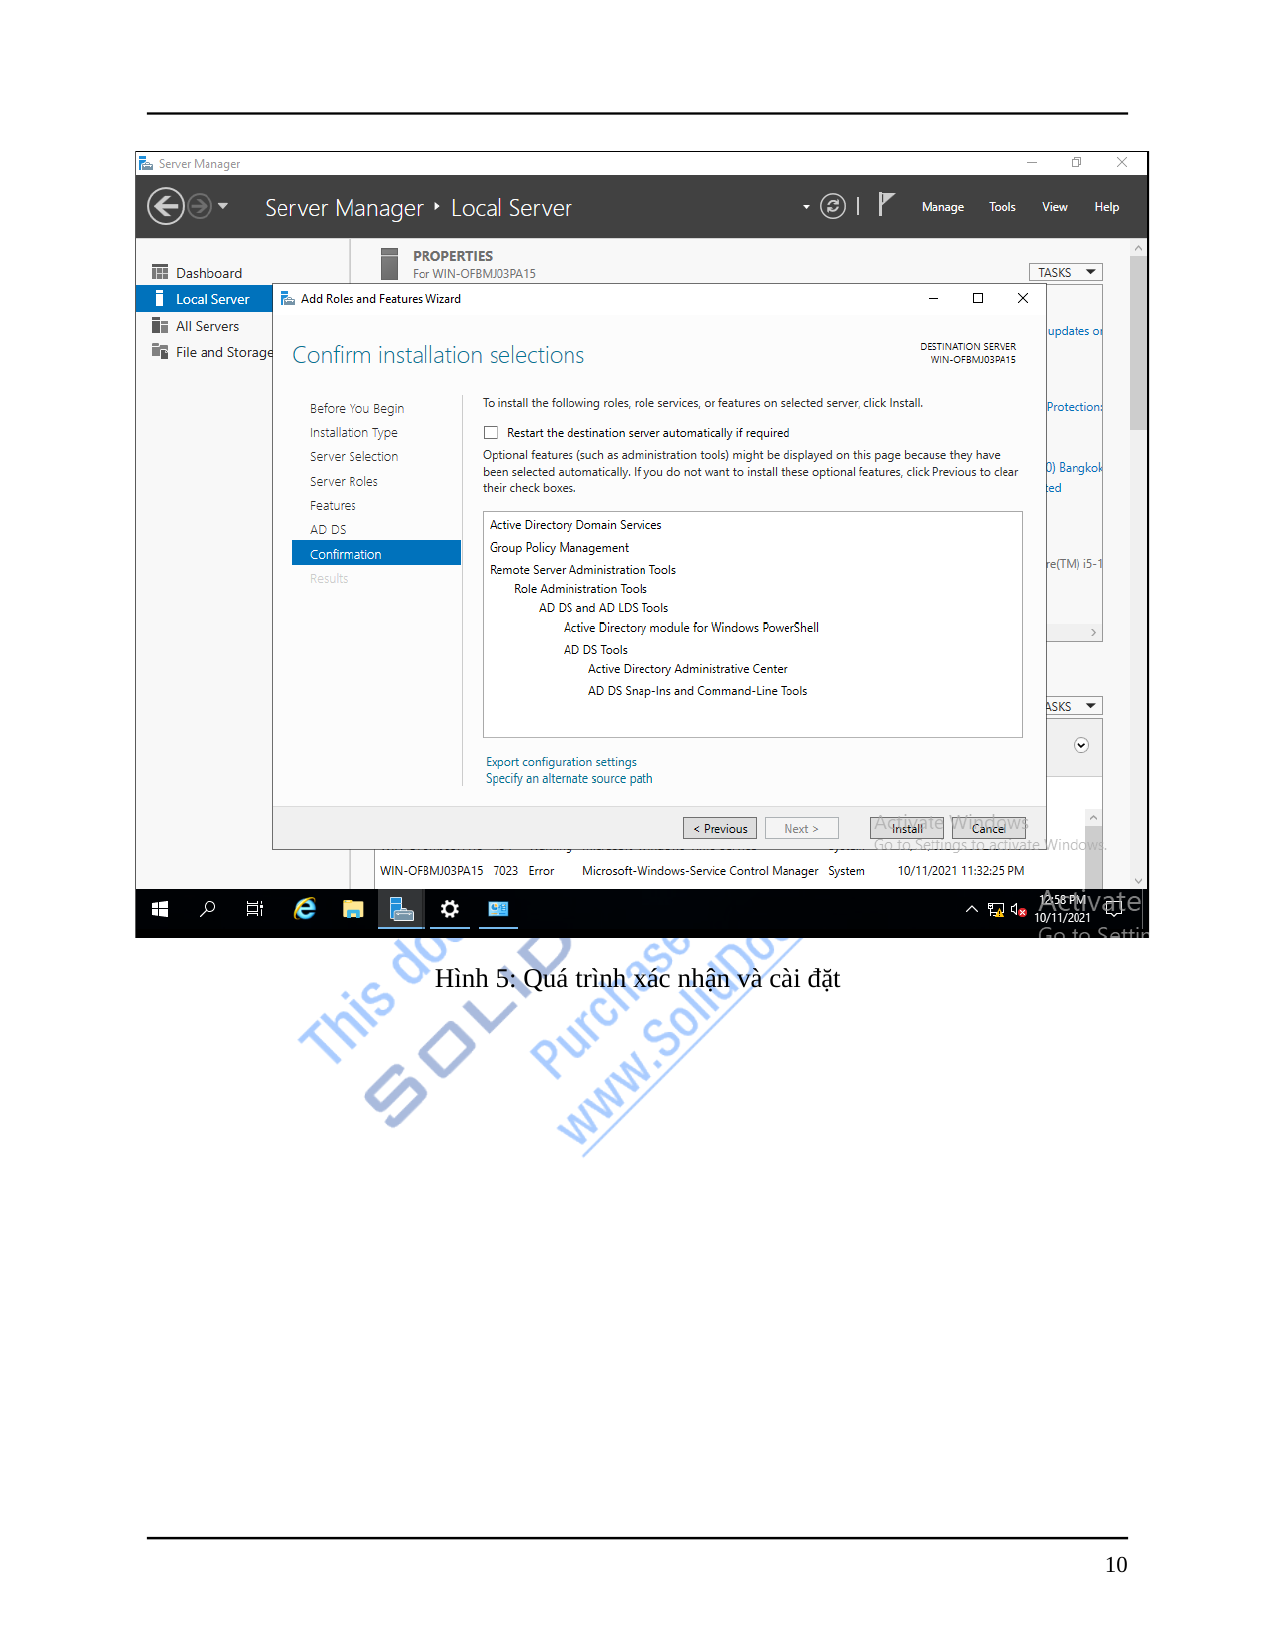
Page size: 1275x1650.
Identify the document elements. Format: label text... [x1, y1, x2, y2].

picture [135, 151, 1150, 962]
picture [296, 993, 1046, 1192]
text Hình 5: Quá trình xác nhận và cài đặt [135, 962, 1139, 993]
